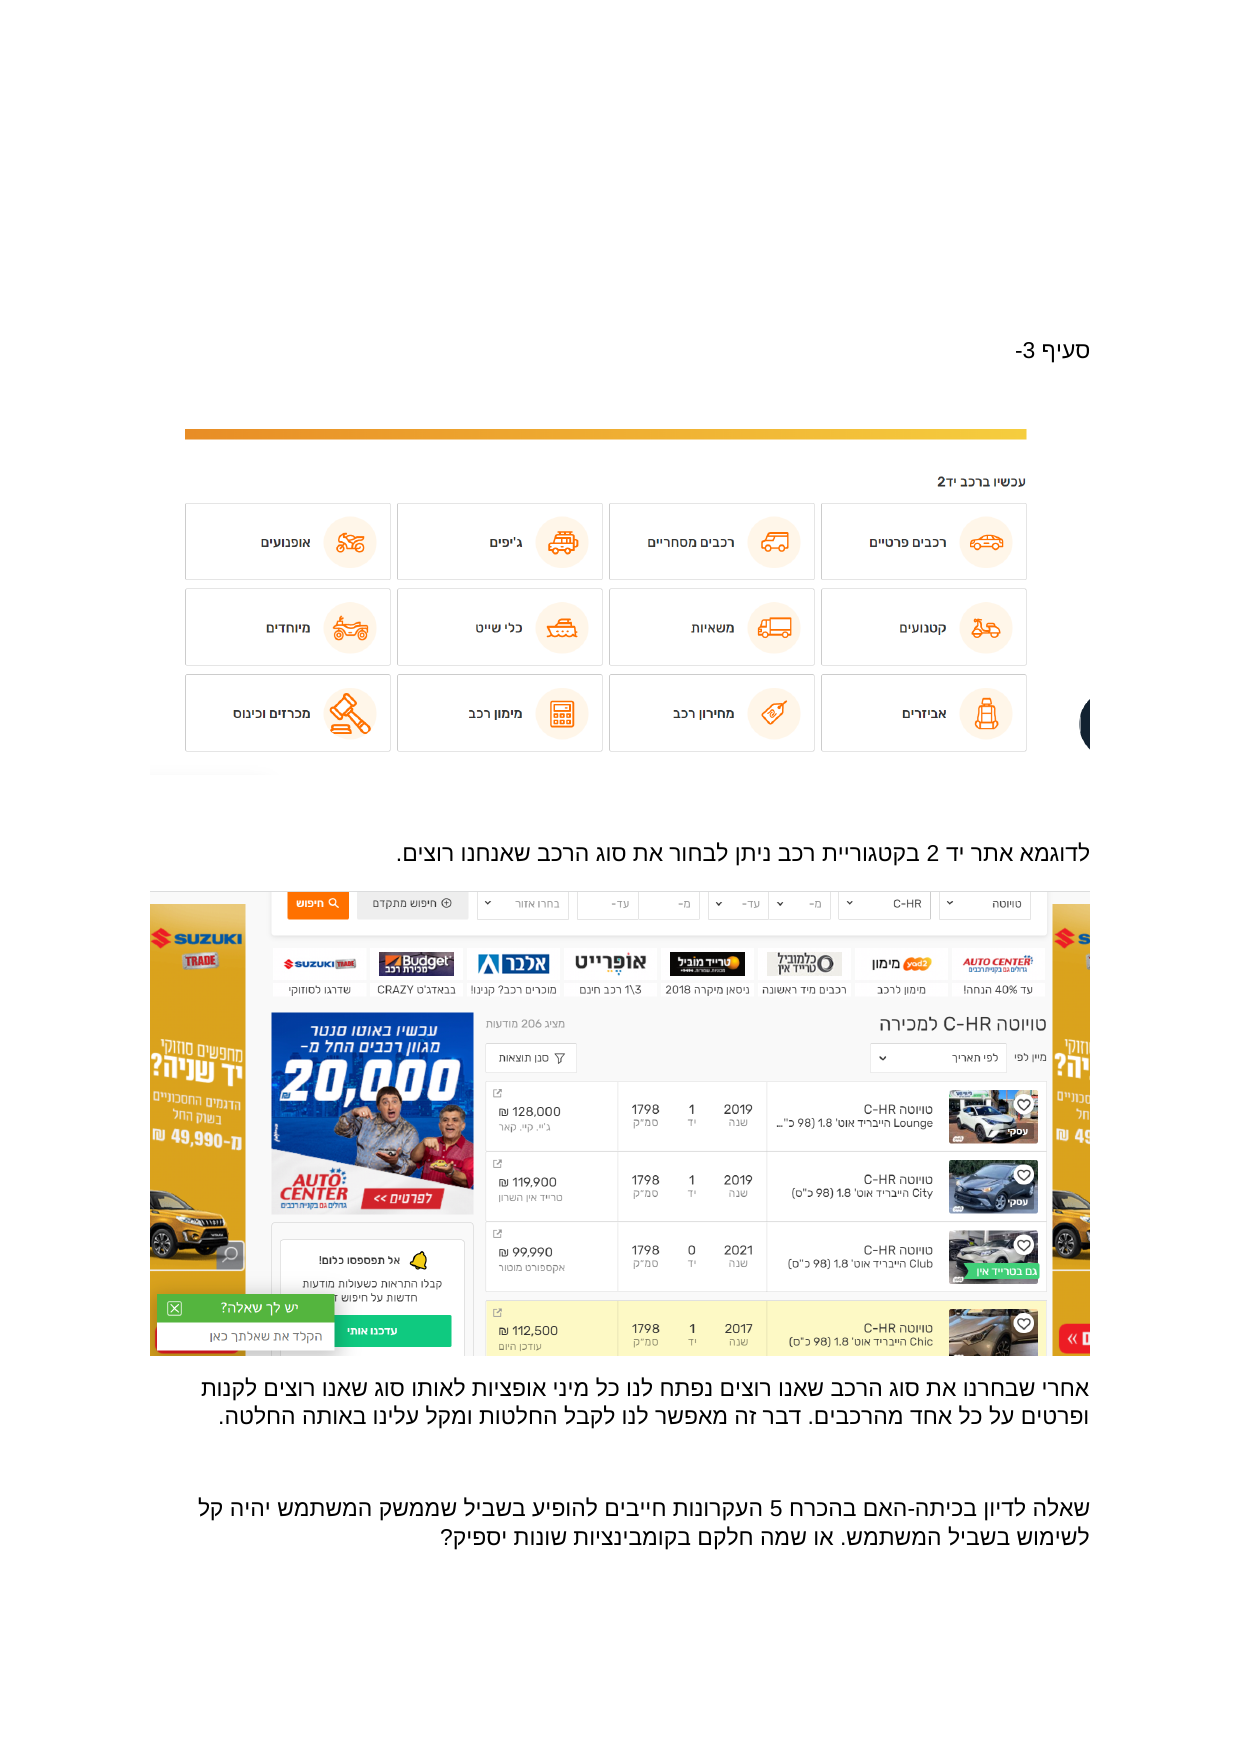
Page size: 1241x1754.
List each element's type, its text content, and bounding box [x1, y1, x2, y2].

text אחרי שבחרנו את סוג הרכב שאנו רוצים נפתח לנו כל מיני אופציות לאותו סוג שאנו רוצים לקנות ופרטים על כל אחד מהרכבים. דבר זה מאפשר לנו לקבל החלטות ומקל עלינו באותה החלטה. [150, 1375, 1090, 1429]
text סעיף 3- [150, 337, 1090, 364]
text שאלה לדיון בכיתה-האם בהכרח 5 העקרונות חייבים להופיע בשביל שממשק המשתמש יהיה קל לשימוש בשביל המשתמש. או שמה חלקם בקומבינציות שונות יספיק? [150, 1495, 1090, 1550]
text לדוגמא אתר יד 2 בקטגוריית רכב ניתן לבחור את סוג הרכב שאנחנו רוצים. [150, 840, 1090, 866]
picture [150, 885, 1090, 1356]
picture [150, 429, 1090, 775]
